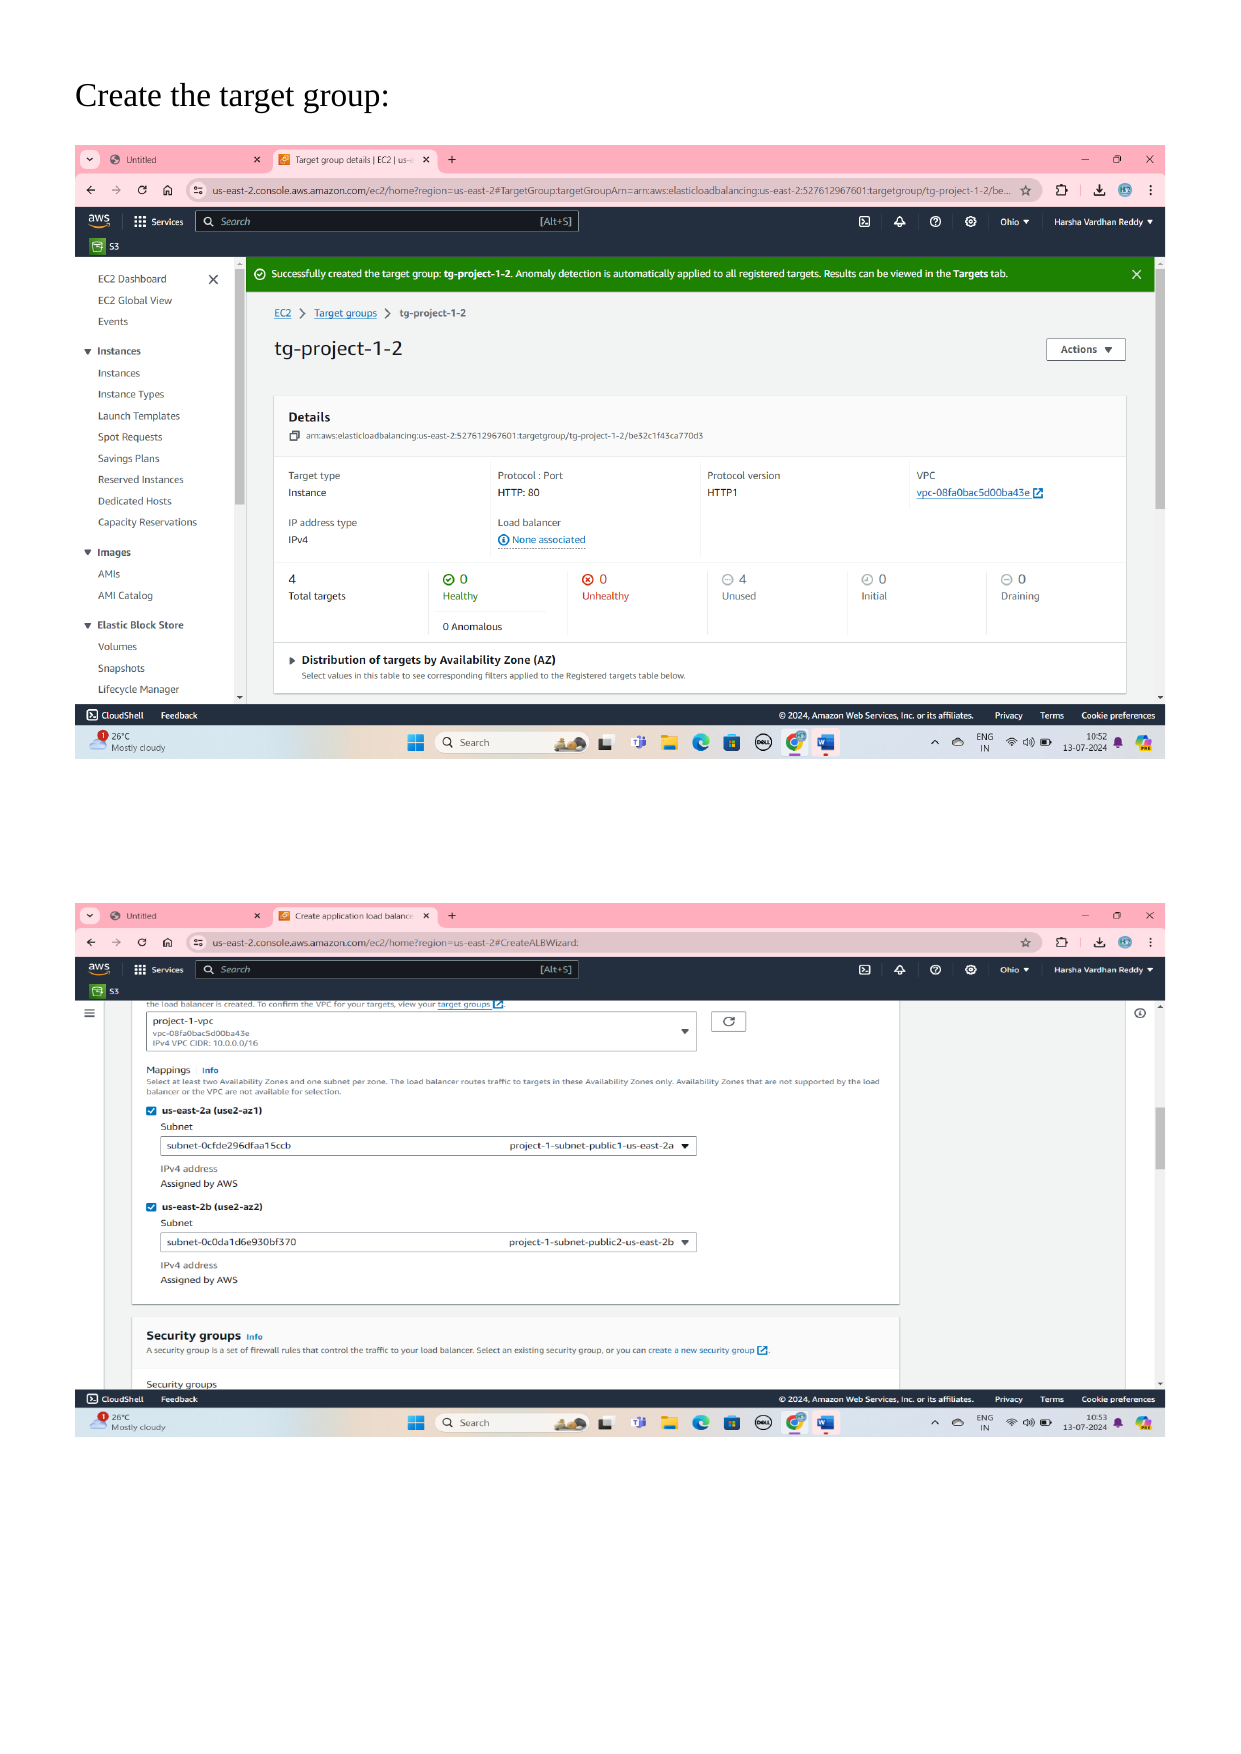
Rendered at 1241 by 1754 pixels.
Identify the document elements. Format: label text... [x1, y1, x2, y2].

picture [75, 145, 1166, 759]
text Create the target group: [75, 75, 1165, 113]
picture [75, 903, 1166, 1437]
